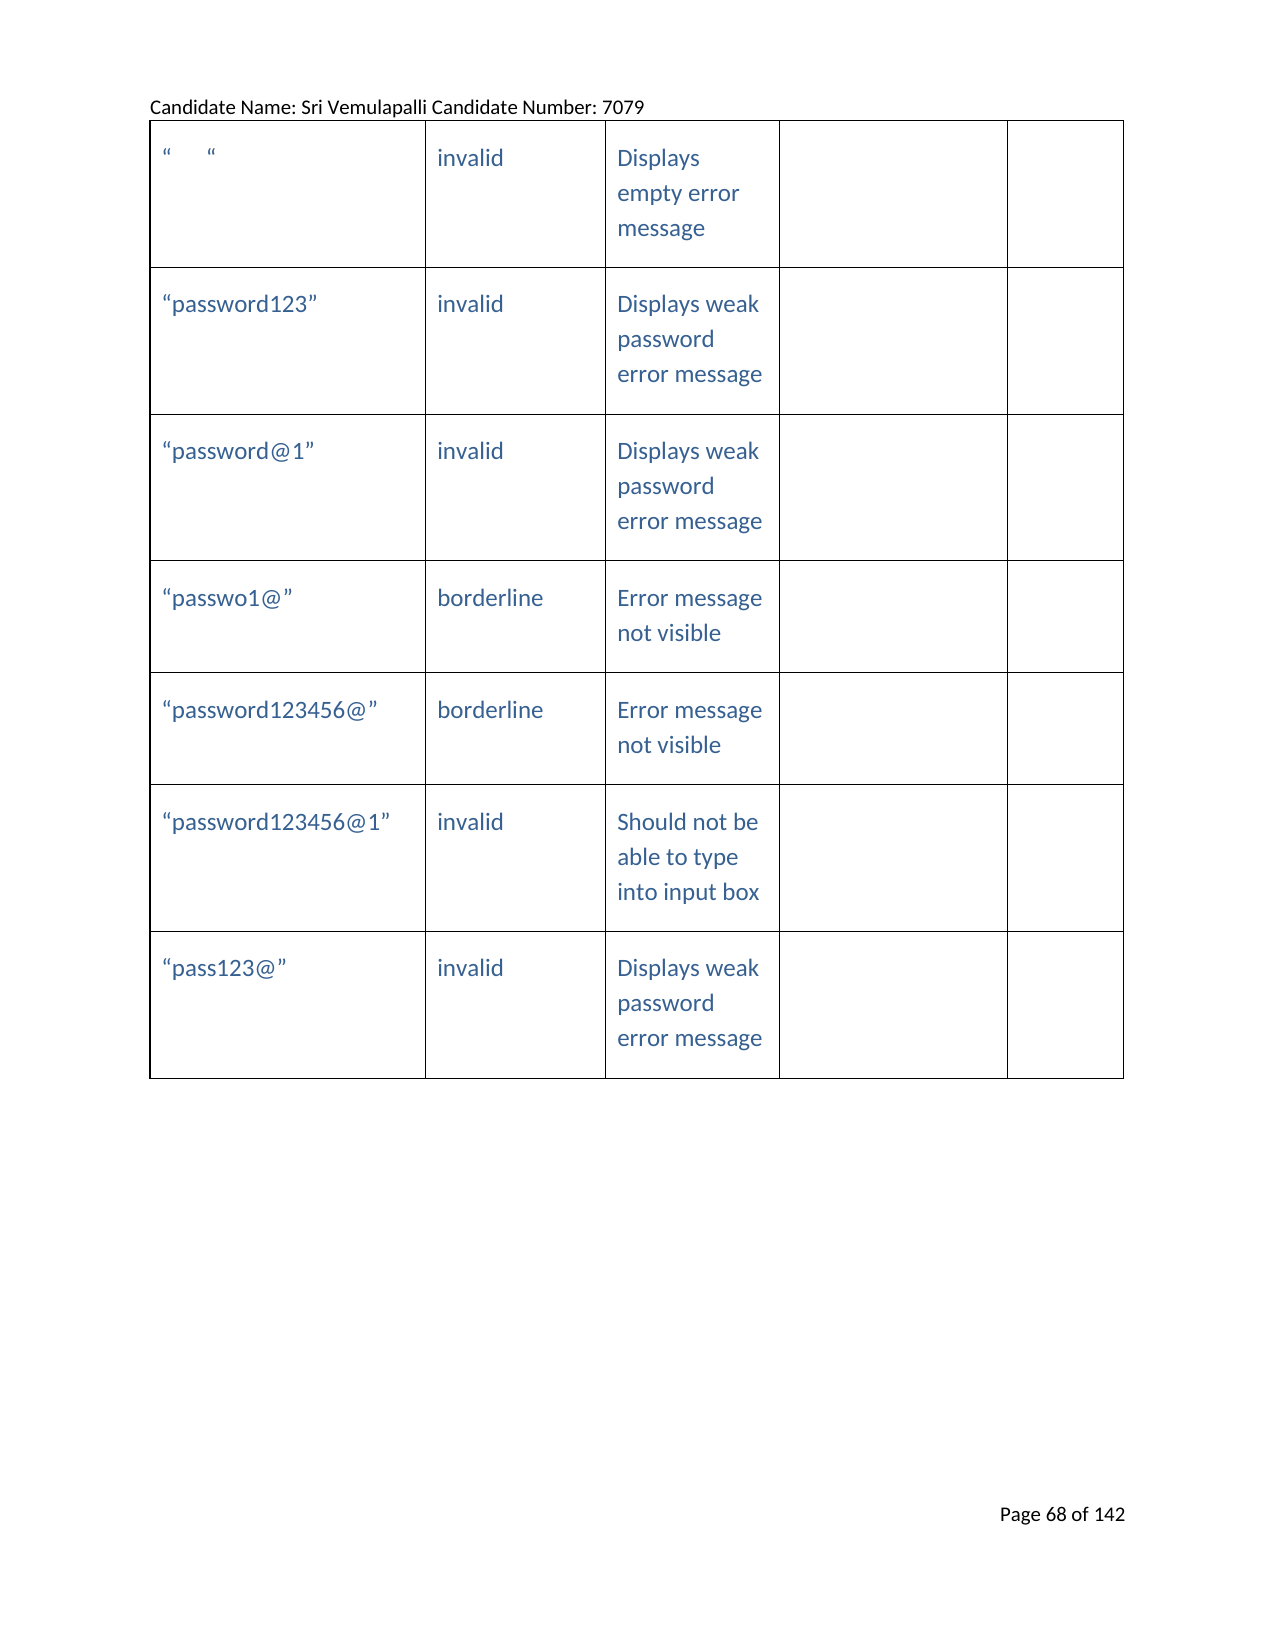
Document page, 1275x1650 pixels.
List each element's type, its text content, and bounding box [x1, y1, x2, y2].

table_cell [1008, 121, 1123, 267]
table_cell [780, 121, 1007, 267]
table_cell invalid [426, 932, 605, 1077]
table_cell invalid [426, 268, 605, 413]
table_cell Error message not visible [606, 673, 779, 784]
table_cell invalid [426, 785, 605, 931]
table_cell [780, 268, 1007, 413]
table_cell [1008, 932, 1123, 1077]
table_cell borderline [426, 673, 605, 784]
table_cell [780, 673, 1007, 784]
table_cell “ “ [151, 121, 425, 267]
table_cell Displays weak password error message [606, 415, 779, 560]
table_cell “pass123@” [151, 932, 425, 1077]
table_cell Should not be able to type into input box [606, 785, 779, 931]
table_cell Displays weak password error message [606, 268, 779, 413]
table_cell [780, 561, 1007, 672]
table_cell [780, 785, 1007, 931]
table_cell “password123456@” [151, 673, 425, 784]
table_cell [780, 932, 1007, 1077]
table_cell invalid [426, 415, 605, 560]
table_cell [606, 121, 779, 267]
table_cell Error message not visible [606, 561, 779, 672]
table_cell [1008, 561, 1123, 672]
table_cell [780, 415, 1007, 560]
table_cell “password@1” [151, 415, 425, 560]
table_cell [1008, 415, 1123, 560]
table_cell “password123456@1” [151, 785, 425, 931]
table_cell Displays weak password error message [606, 932, 779, 1077]
table_cell “passwo1@” [151, 561, 425, 672]
table_cell “password123” [151, 268, 425, 413]
table_cell [1008, 268, 1123, 413]
table_cell invalid [426, 121, 605, 267]
table_cell [1008, 673, 1123, 784]
table_cell [1008, 785, 1123, 931]
table_cell borderline [426, 561, 605, 672]
